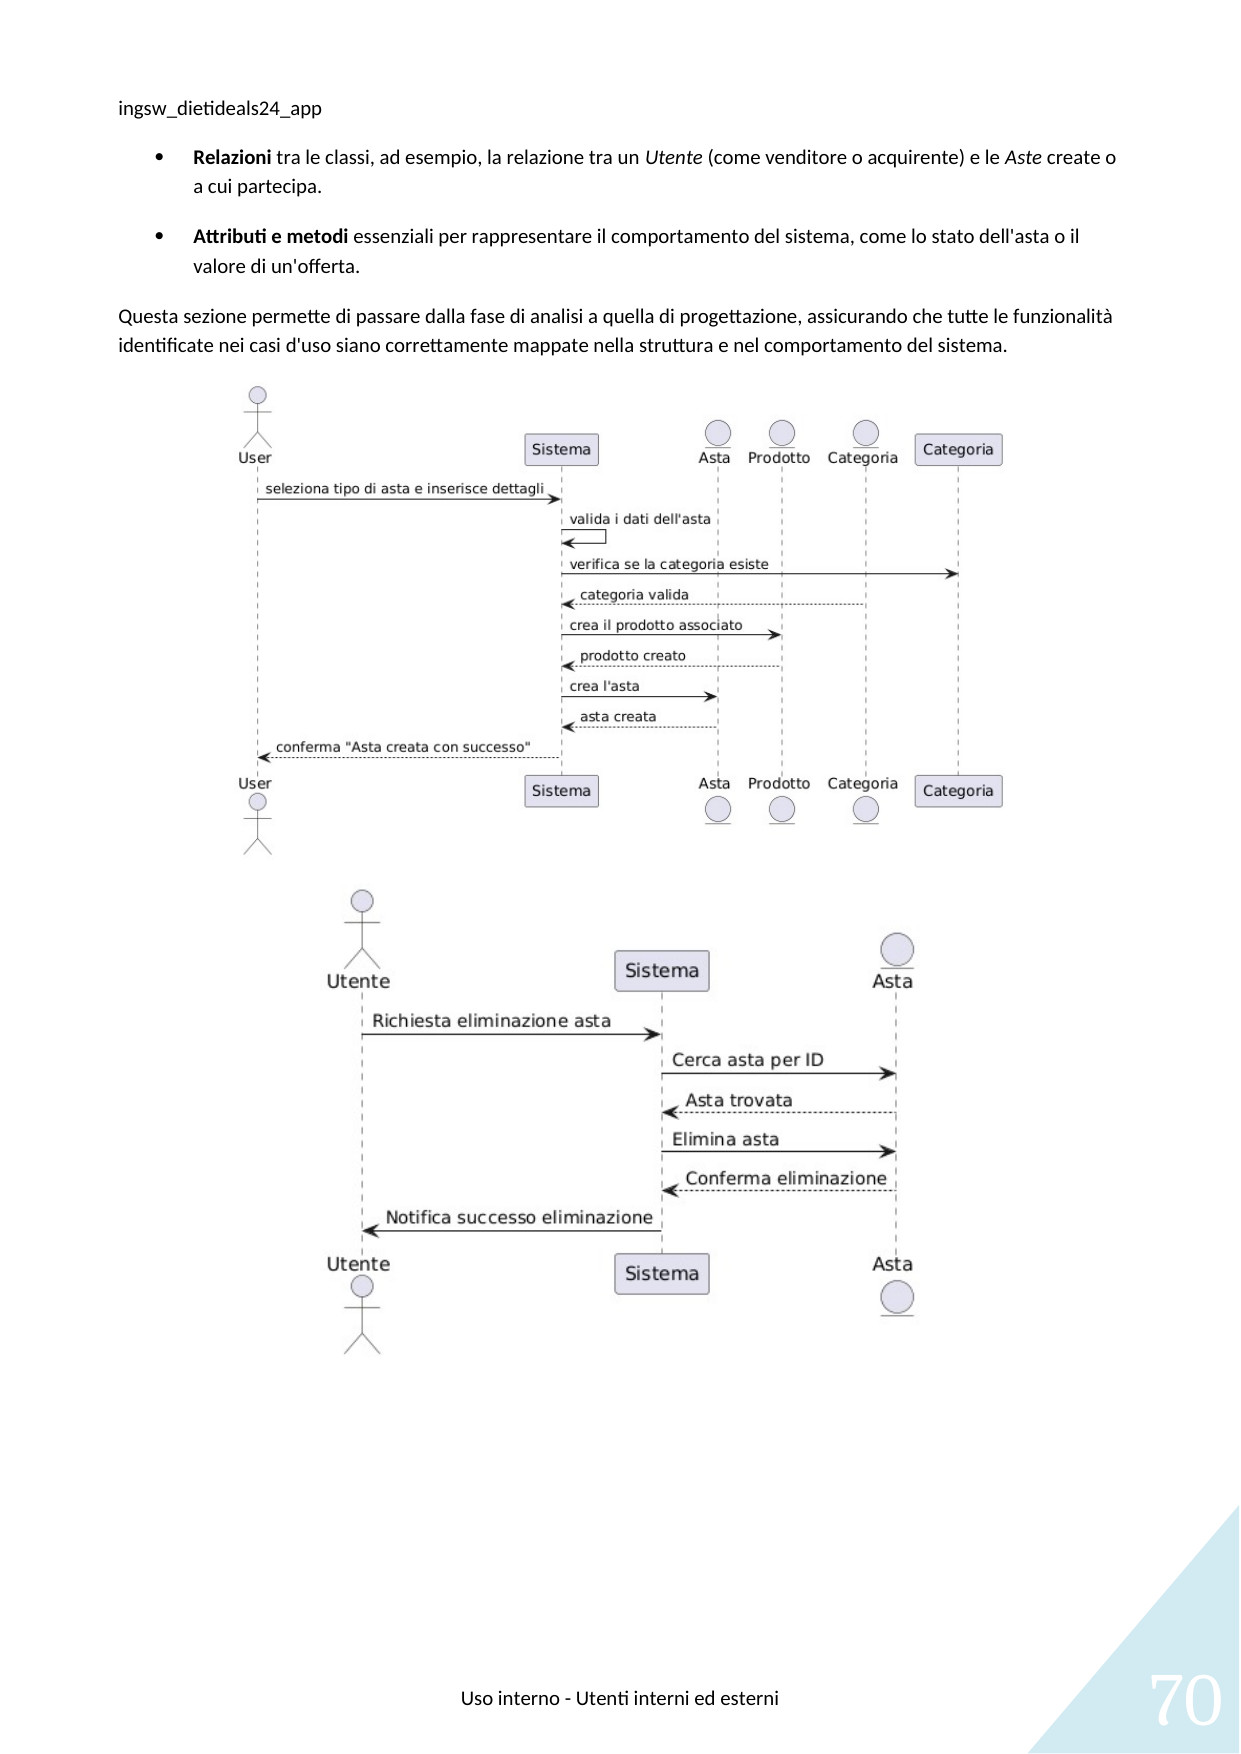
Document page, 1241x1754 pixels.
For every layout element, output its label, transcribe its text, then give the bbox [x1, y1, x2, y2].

list Relazioni tra le classi, ad esempio, la relazione tra un Utente (come venditore o acquirente) e le Aste create o a cui partecipa. [156, 144, 1122, 199]
picture [233, 382, 1007, 860]
list Attributi e metodi essenziali per rappresentare il comportamento del sistema, come lo stato dell'asta o il valore di un'offerta. [156, 224, 1122, 278]
text Questa sezione permette di passare dalla fase di analisi a quella di progettazione, assicurando che tutte le funzionalità identificate nei casi d'uso siano correttamente mappate nella struttura e nel comportamento del sistema. [118, 303, 1122, 357]
picture [320, 883, 920, 1361]
